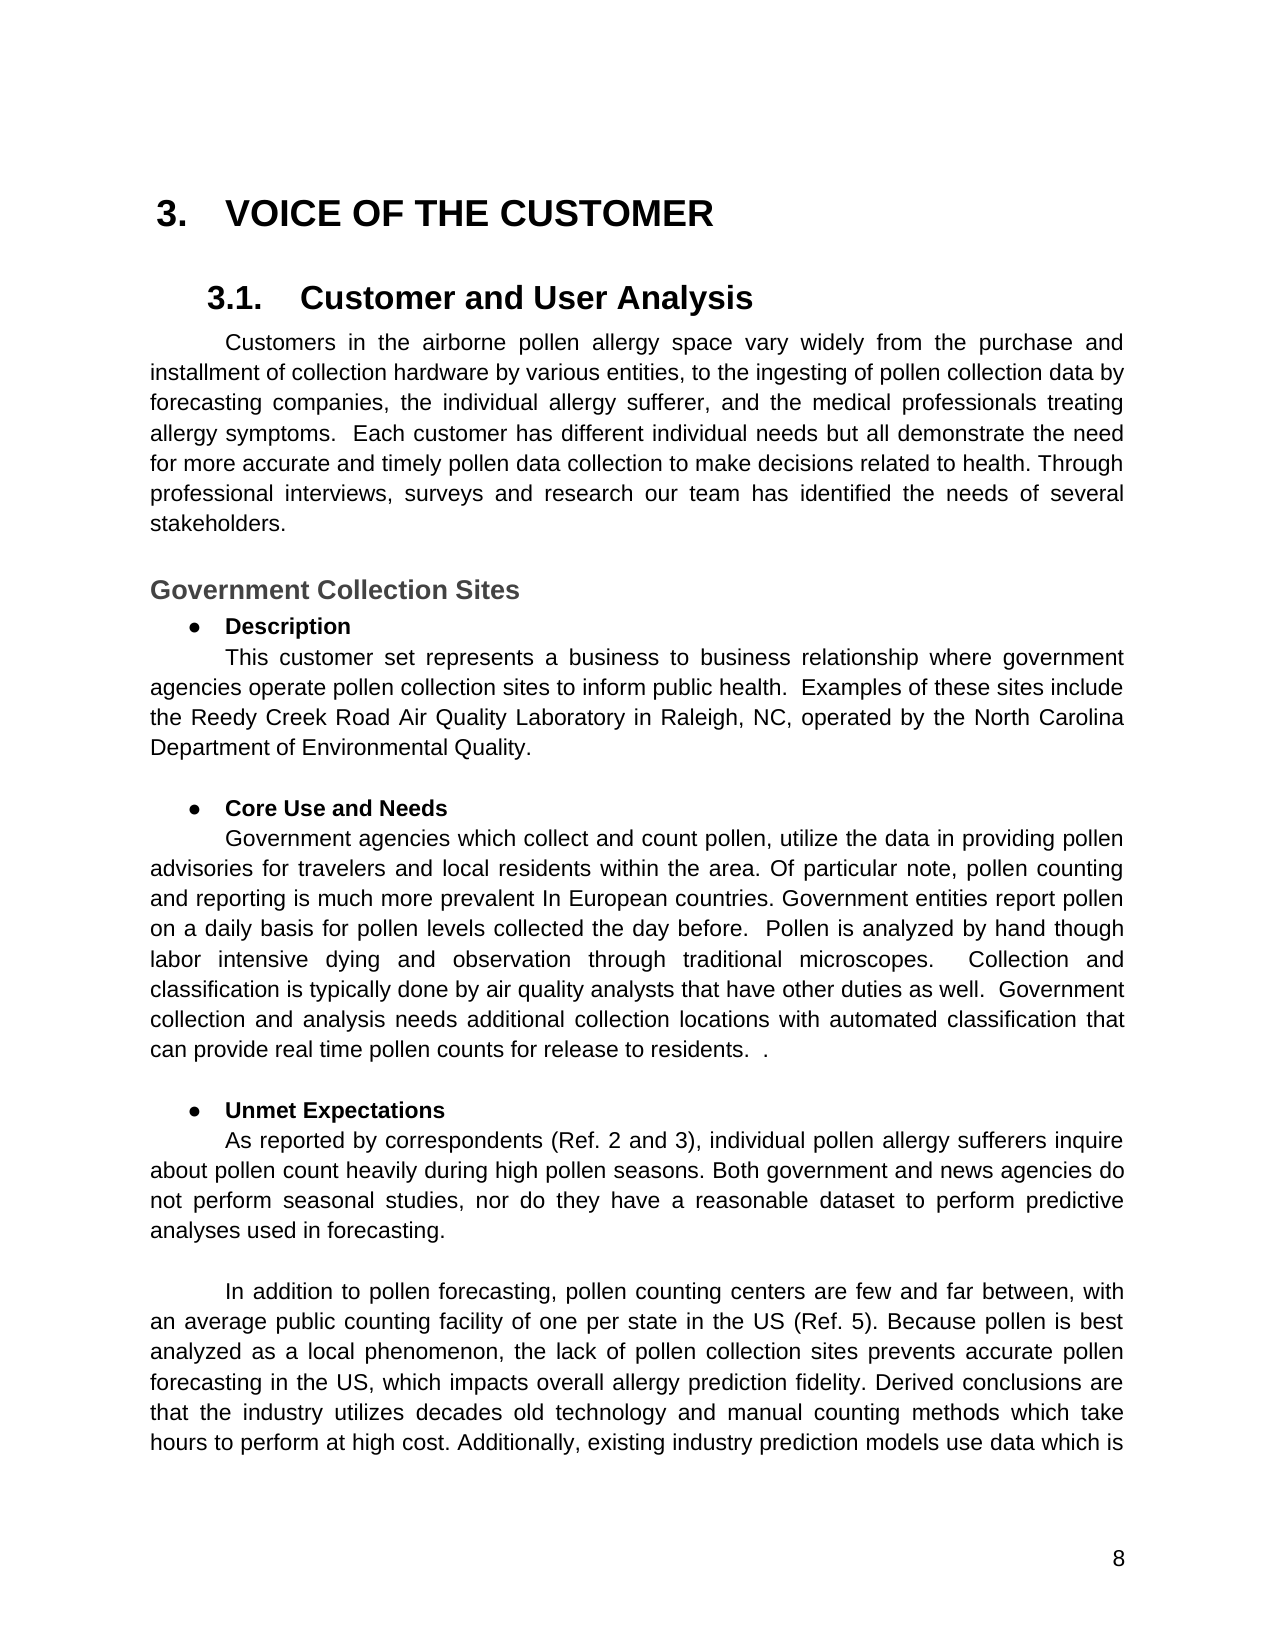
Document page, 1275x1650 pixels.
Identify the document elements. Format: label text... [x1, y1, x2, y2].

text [150, 1278, 1125, 1455]
list Description [187, 613, 1125, 639]
text This customer set represents a business to business relationship where government agencies operate pollen collection sites to inform public health. Examples of these sites include the Reedy Creek Road Air Quality Laboratory in Raleigh, NC, operated by the North Carolina Department of Environmental Quality. [150, 643, 1125, 760]
text Government agencies which collect and count pollen, utilize the data in providing pollen advisories for travelers and local residents within the area. Of particular note, pollen counting and reporting is much more prevalent In European countries. Government entities report pollen on a daily basis for pollen levels collected the day before. Pollen is analyzed by hand though labor intensive dying and observation through traditional microscopes. Collection and classification is typically done by air quality analysts that have other duties as well. Government collection and analysis needs additional collection locations with automated classification that can provide real time pollen counts for release to residents. . [150, 825, 1125, 1062]
subtitle Customer and User Analysis [262, 278, 1125, 316]
text As reported by correspondents (Ref. 2 and 3), individual pollen allergy sufferers inquire about pollen count heavily during high pollen seasons. Both government and news agencies do not perform seasonal studies, nor do they have a reasonable dataset to perform predictive analyses used in forecasting. [150, 1127, 1125, 1244]
subtitle Government Collection Sites [150, 574, 1125, 605]
list Core Use and Needs [187, 794, 1125, 821]
list Unmet Expectations [187, 1097, 1125, 1123]
text Customers in the airborne pollen allergy space vary widely from the purchase and installment of collection hardware by various entities, to the ingesting of pollen collection data by forecasting companies, the individual allergy sufferer, and the medical professionals treating allergy symptoms. Each customer has different individual needs but all demonstrate the need for more accurate and timely pollen data collection to make decisions related to health. Through professional interviews, surveys and research our team has identified the needs of several stakeholders. [150, 329, 1125, 536]
subtitle VOICE OF THE CUSTOMER [187, 192, 1125, 235]
